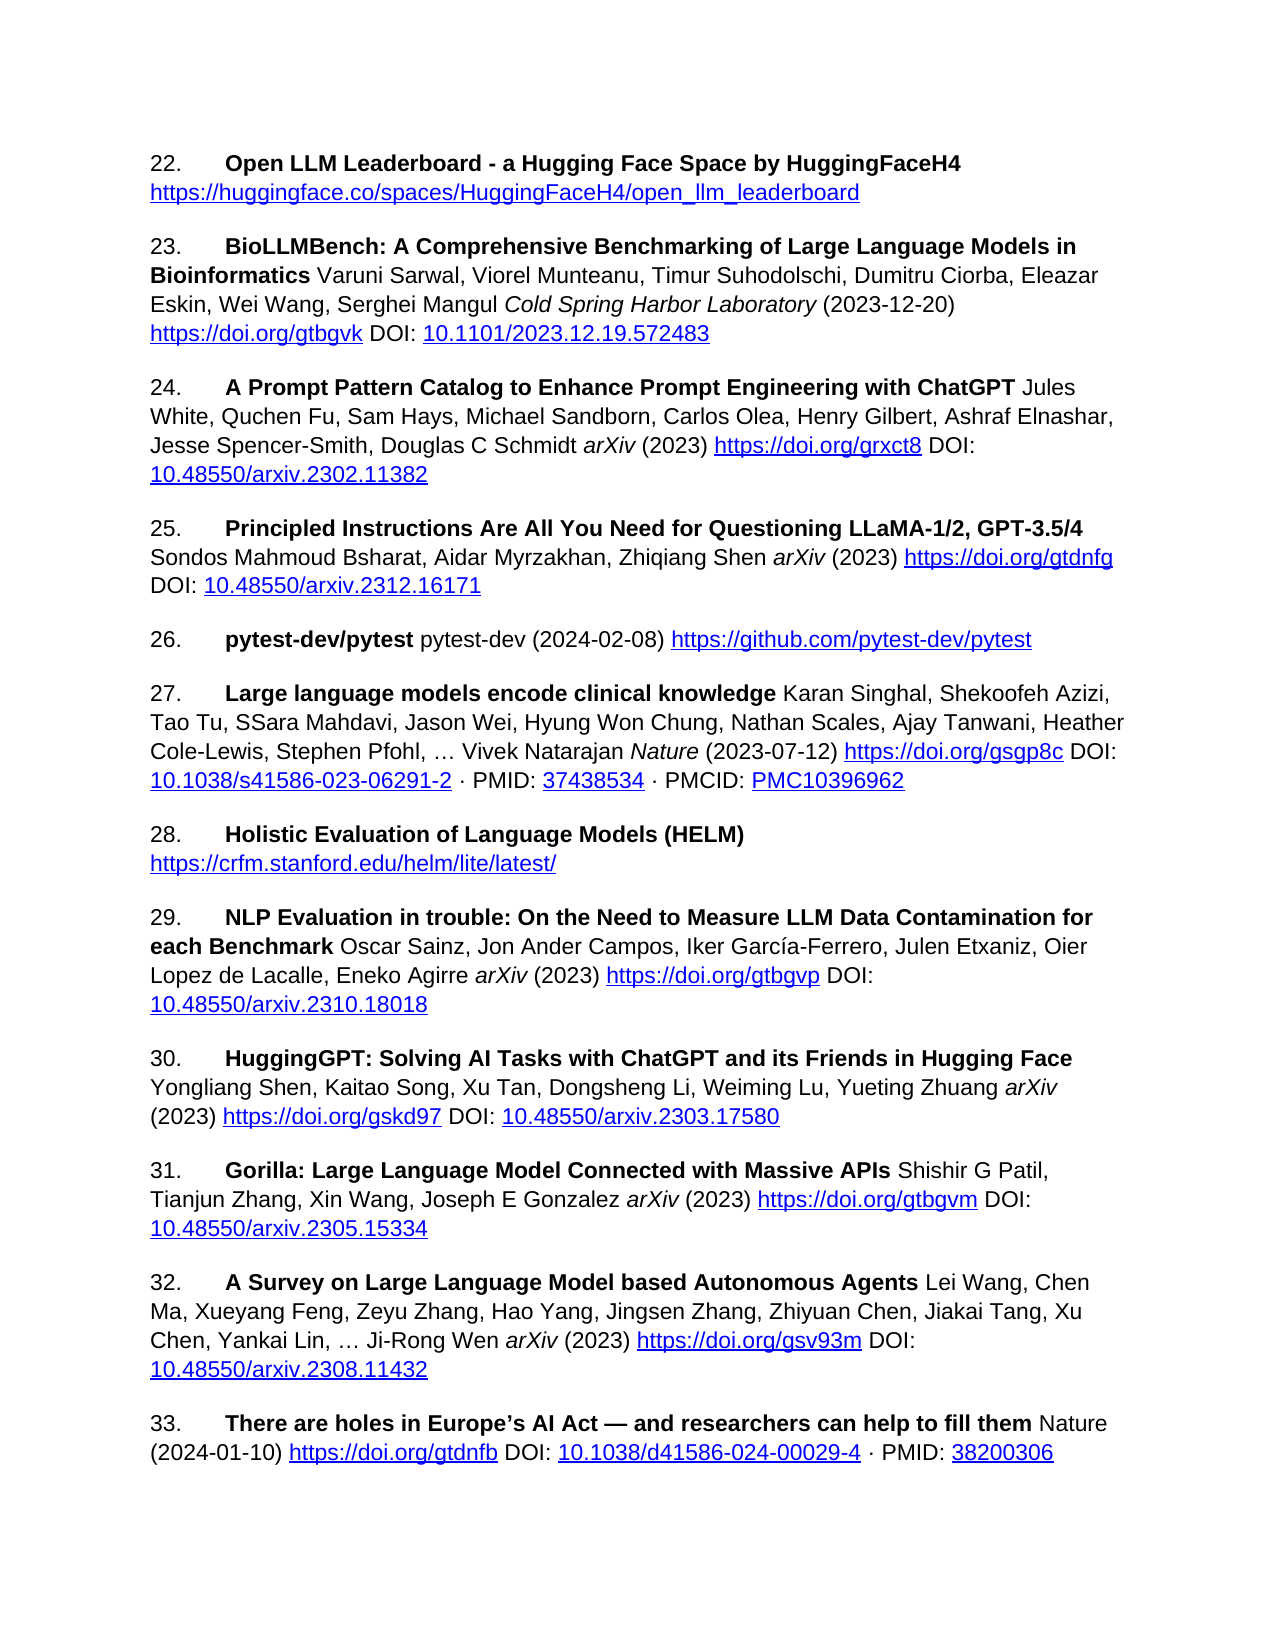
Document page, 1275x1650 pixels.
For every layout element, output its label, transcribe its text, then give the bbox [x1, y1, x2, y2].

text 23. BioLLMBench: A Comprehensive Benchmarking of Large Language Models in Bioinformatics Varuni Sarwal, Viorel Munteanu, Timur Suhodolschi, Dumitru Ciorba, Eleazar Eskin, Wei Wang, Serghei Mangul Cold Spring Harbor Laboratory (2023-12-20) https://doi.org/gtbgvk DOI: 10.1101/2023.12.19.572483 [150, 233, 1125, 346]
text 29. NLP Evaluation in trouble: On the Need to Measure LLM Data Contamination for each Benchmark Oscar Sainz, Jon Ander Campos, Iker García-Ferrero, Julen Etxaniz, Oier Lopez de Lacalle, Eneko Agirre arXiv (2023) https://doi.org/gtbgvp DOI: 10.48550/arxiv.2310.18018 [150, 904, 1125, 1017]
text 33. There are holes in Europe’s AI Act — and researchers can help to fill them Nature (2024-01-10) https://doi.org/gtdnfb DOI: 10.1038/d41586-024-00029-4 · PMID: 38200306 [150, 1409, 1125, 1465]
text 32. A Survey on Large Language Model based Autonomous Agents Lei Wang, Chen Ma, Xueyang Feng, Zeyu Zhang, Hao Yang, Jingsen Zhang, Zhiyuan Chen, Jiakai Tang, Xu Chen, Yankai Lin, … Ji-Rong Wen arXiv (2023) https://doi.org/gsv93m DOI: 10.48550/arxiv.2308.11432 [150, 1269, 1125, 1382]
text 24. A Prompt Pattern Catalog to Enhance Prompt Engineering with ChatGPT Jules White, Quchen Fu, Sam Hays, Michael Sandborn, Carlos Olea, Henry Gilbert, Ashraf Elnashar, Jesse Spencer-Smith, Douglas C Schmidt arXiv (2023) https://doi.org/grxct8 DOI: 10.48550/arxiv.2302.11382 [150, 374, 1125, 487]
text 26. pytest-dev/pytest pytest-dev (2024-02-08) https://github.com/pytest-dev/pytest [150, 626, 1125, 653]
text 25. Principled Instructions Are All You Need for Questioning LLaMA-1/2, GPT-3.5/4 Sondos Mahmoud Bsharat, Aidar Myrzakhan, Zhiqiang Shen arXiv (2023) https://doi.org/gtdnfg DOI: 10.48550/arxiv.2312.16171 [150, 514, 1125, 599]
text 28. Holistic Evaluation of Language Models (HELM) https://crfm.stanford.edu/helm/lite/latest/ [150, 821, 1125, 877]
text 30. HuggingGPT: Solving AI Tasks with ChatGPT and its Friends in Hugging Face Yongliang Shen, Kaitao Song, Xu Tan, Dongsheng Li, Weiming Lu, Yueting Zhuang arXiv (2023) https://doi.org/gskd97 DOI: 10.48550/arxiv.2303.17580 [150, 1045, 1125, 1129]
text 22. Open LLM Leaderboard - a Hugging Face Space by HuggingFaceH4 https://huggingface.co/spaces/HuggingFaceH4/open_llm_leaderboard [150, 150, 1125, 205]
text 31. Gorilla: Large Language Model Connected with Massive APIs Shishir G Patil, Tianjun Zhang, Xin Wang, Joseph E Gonzalez arXiv (2023) https://doi.org/gtbgvm DOI: 10.48550/arxiv.2305.15334 [150, 1157, 1125, 1241]
text 27. Large language models encode clinical knowledge Karan Singhal, Shekoofeh Azizi, Tao Tu, SSara Mahdavi, Jason Wei, Hyung Won Chung, Nathan Scales, Ajay Tanwani, Heather Cole-Lewis, Stephen Pfohl, … Vivek Natarajan Nature (2023-07-12) https://doi.org/gsgp8c DOI: 10.1038/s41586-023-06291-2 · PMID: 37438534 · PMCID: PMC10396962 [150, 680, 1125, 794]
